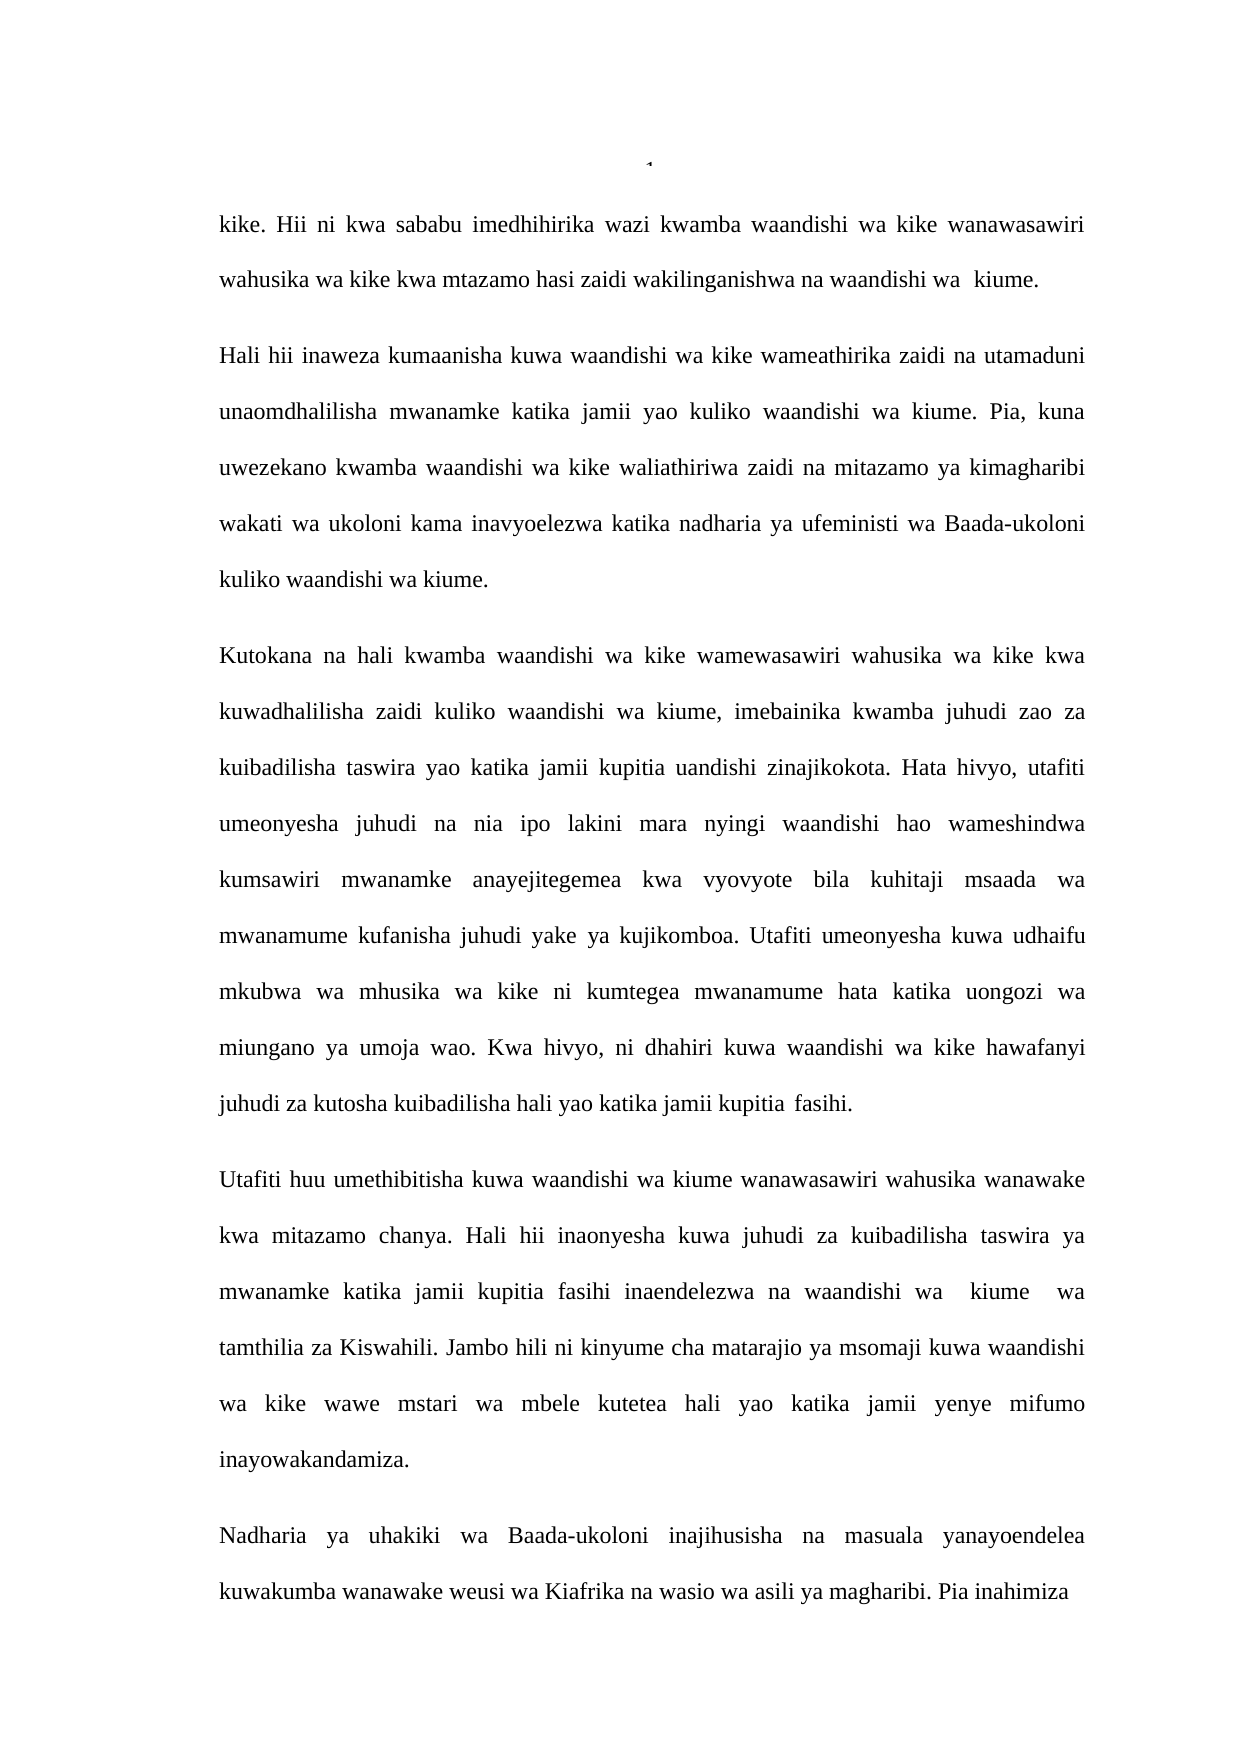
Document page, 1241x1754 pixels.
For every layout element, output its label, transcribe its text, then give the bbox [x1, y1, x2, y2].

text Nadharia ya uhakiki wa Baada-ukoloni inajihusisha na masuala yanayoendelea kuwakumba wanawake weusi wa Kiafrika na wasio wa asili ya magharibi. Pia inahimiza [219, 1521, 1087, 1605]
text Kutokana na hali kwamba waandishi wa kike wamewasawiri wahusika wa kike kwa kuwadhalilisha zaidi kuliko waandishi wa kiume, imebainika kwamba juhudi zao za kuibadilisha taswira yao katika jamii kupitia uandishi zinajikokota. Hata hivyo, utafiti umeonyesha juhudi na nia ipo lakini mara nyingi waandishi hao wameshindwa kumsawiri mwanamke anayejitegemea kwa vyovyote bila kuhitaji msaada wa mwanamume kufanisha juhudi yake ya kujikomboa. Utafiti umeonyesha kuwa udhaifu mkubwa wa mhusika wa kike ni kumtegea mwanamume hata katika uongozi wa miungano ya umoja wao. Kwa hivyo, ni dhahiri kuwa waandishi wa kike hawafanyi juhudi za kutosha kuibadilisha hali yao katika jamii kupitia fasihi. [219, 641, 1087, 1116]
text Hali hii inaweza kumaanisha kuwa waandishi wa kike wameathirika zaidi na utamaduni unaomdhalilisha mwanamke katika jamii yao kuliko waandishi wa kiume. Pia, kuna uwezekano kwamba waandishi wa kike waliathiriwa zaidi na mitazamo ya kimagharibi wakati wa ukoloni kama inavyoelezwa katika nadharia ya ufeministi wa Baada-ukoloni kuliko waandishi wa kiume. [219, 341, 1087, 592]
text Utafiti huu umethibitisha kuwa waandishi wa kiume wanawasawiri wahusika wanawake kwa mitazamo chanya. Hali hii inaonyesha kuwa juhudi za kuibadilisha taswira ya mwanamke katika jamii kupitia fasihi inaendelezwa na waandishi wa kiume wa tamthilia za Kiswahili. Jambo hili ni kinyume cha matarajio ya msomaji kuwa waandishi wa kike wawe mstari wa mbele kutetea hali yao katika jamii yenye mifumo inayowakandamiza. [219, 1165, 1087, 1473]
text kike. Hii ni kwa sababu imedhihirika wazi kwamba waandishi wa kike wanawasawiri wahusika wa kike kwa mtazamo hasi zaidi wakilinganishwa na waandishi wa kiume. [219, 209, 1087, 293]
